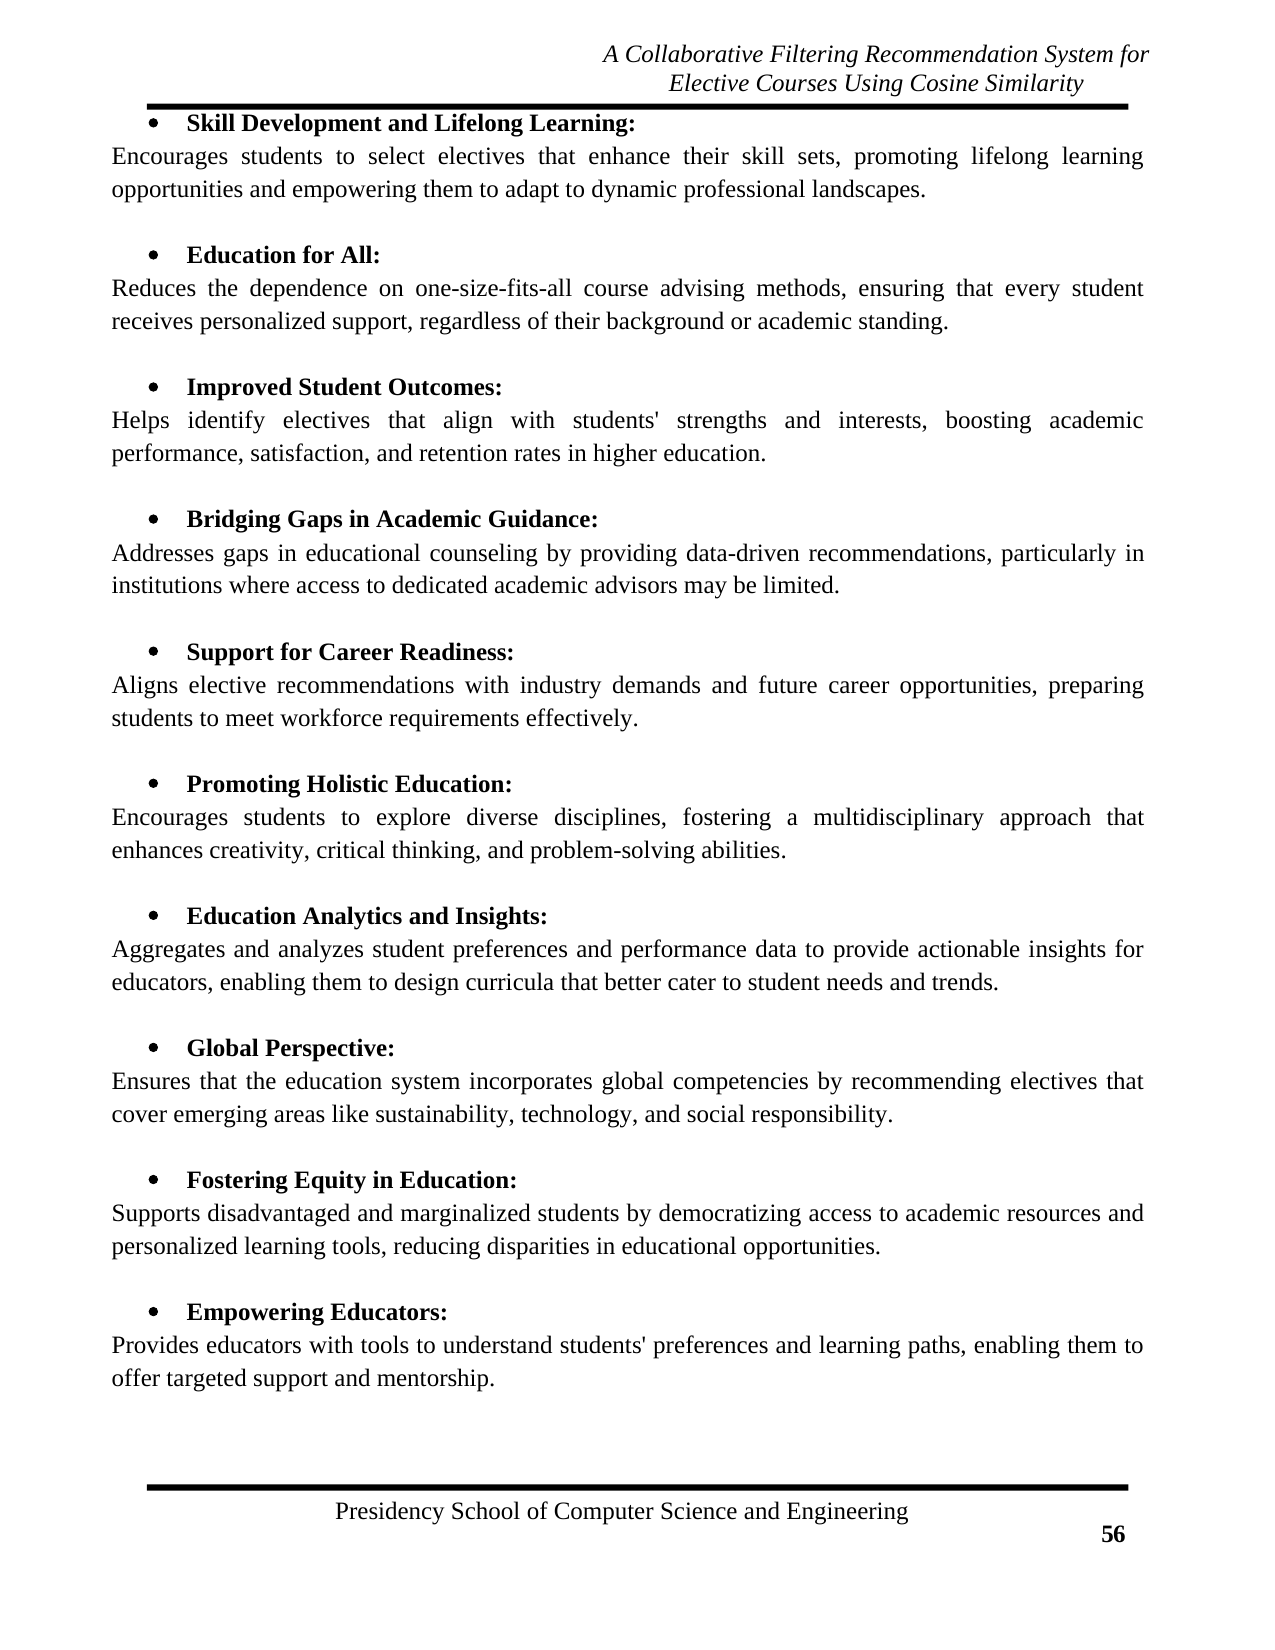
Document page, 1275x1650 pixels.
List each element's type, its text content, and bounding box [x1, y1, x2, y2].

list Fostering Equity in Education: [149, 1165, 1145, 1194]
list Improved Student Outcomes: [149, 372, 1145, 401]
list Supports disadvantaged and marginalized students by democratizing access to academic resources and personalized learning tools, reducing disparities in educational opportunities. [111, 1198, 1145, 1260]
list Support for Career Readiness: [149, 637, 1145, 665]
list Global Perspective: [149, 1033, 1145, 1062]
list Empowering Educators: [149, 1297, 1145, 1326]
list Encourages students to select electives that enhance their skill sets, promoting lifelong learning opportunities and empowering them to adapt to dynamic professional landscapes. [111, 141, 1145, 203]
list Encourages students to explore diverse disciplines, fostering a multidisciplinary approach that enhances creativity, critical thinking, and problem-solving abilities. [111, 802, 1145, 863]
list Education for All: [149, 240, 1145, 269]
list Education Analytics and Insights: [149, 901, 1145, 929]
list Provides educators with tools to understand students' preferences and learning paths, enabling them to offer targeted support and mentorship. [111, 1330, 1145, 1392]
list Reduces the dependence on one-size-fits-all course advising methods, ensuring that every student receives personalized support, regardless of their background or academic standing. [111, 273, 1145, 335]
list Ensures that the education system incorporates global competencies by recommending electives that cover emerging areas like sustainability, technology, and social responsibility. [111, 1066, 1145, 1128]
list Promoting Holistic Education: [149, 769, 1145, 797]
list Addresses gaps in educational counseling by providing data-driven recommendations, particularly in institutions where access to dedicated academic advisors may be limited. [111, 538, 1145, 599]
list Aggregates and analyzes student preferences and performance data to provide actionable insights for educators, enabling them to design curricula that better cater to student needs and trends. [111, 934, 1145, 996]
list Helps identify electives that align with students' strengths and interests, boosting academic performance, satisfaction, and retention rates in higher education. [111, 406, 1145, 467]
list Aligns elective recommendations with industry demands and future career opportunities, preparing students to meet workforce requirements effectively. [111, 670, 1145, 731]
list Bridging Gaps in Academic Guidance: [149, 504, 1145, 533]
list Skill Development and Lifelong Learning: [149, 108, 1145, 137]
